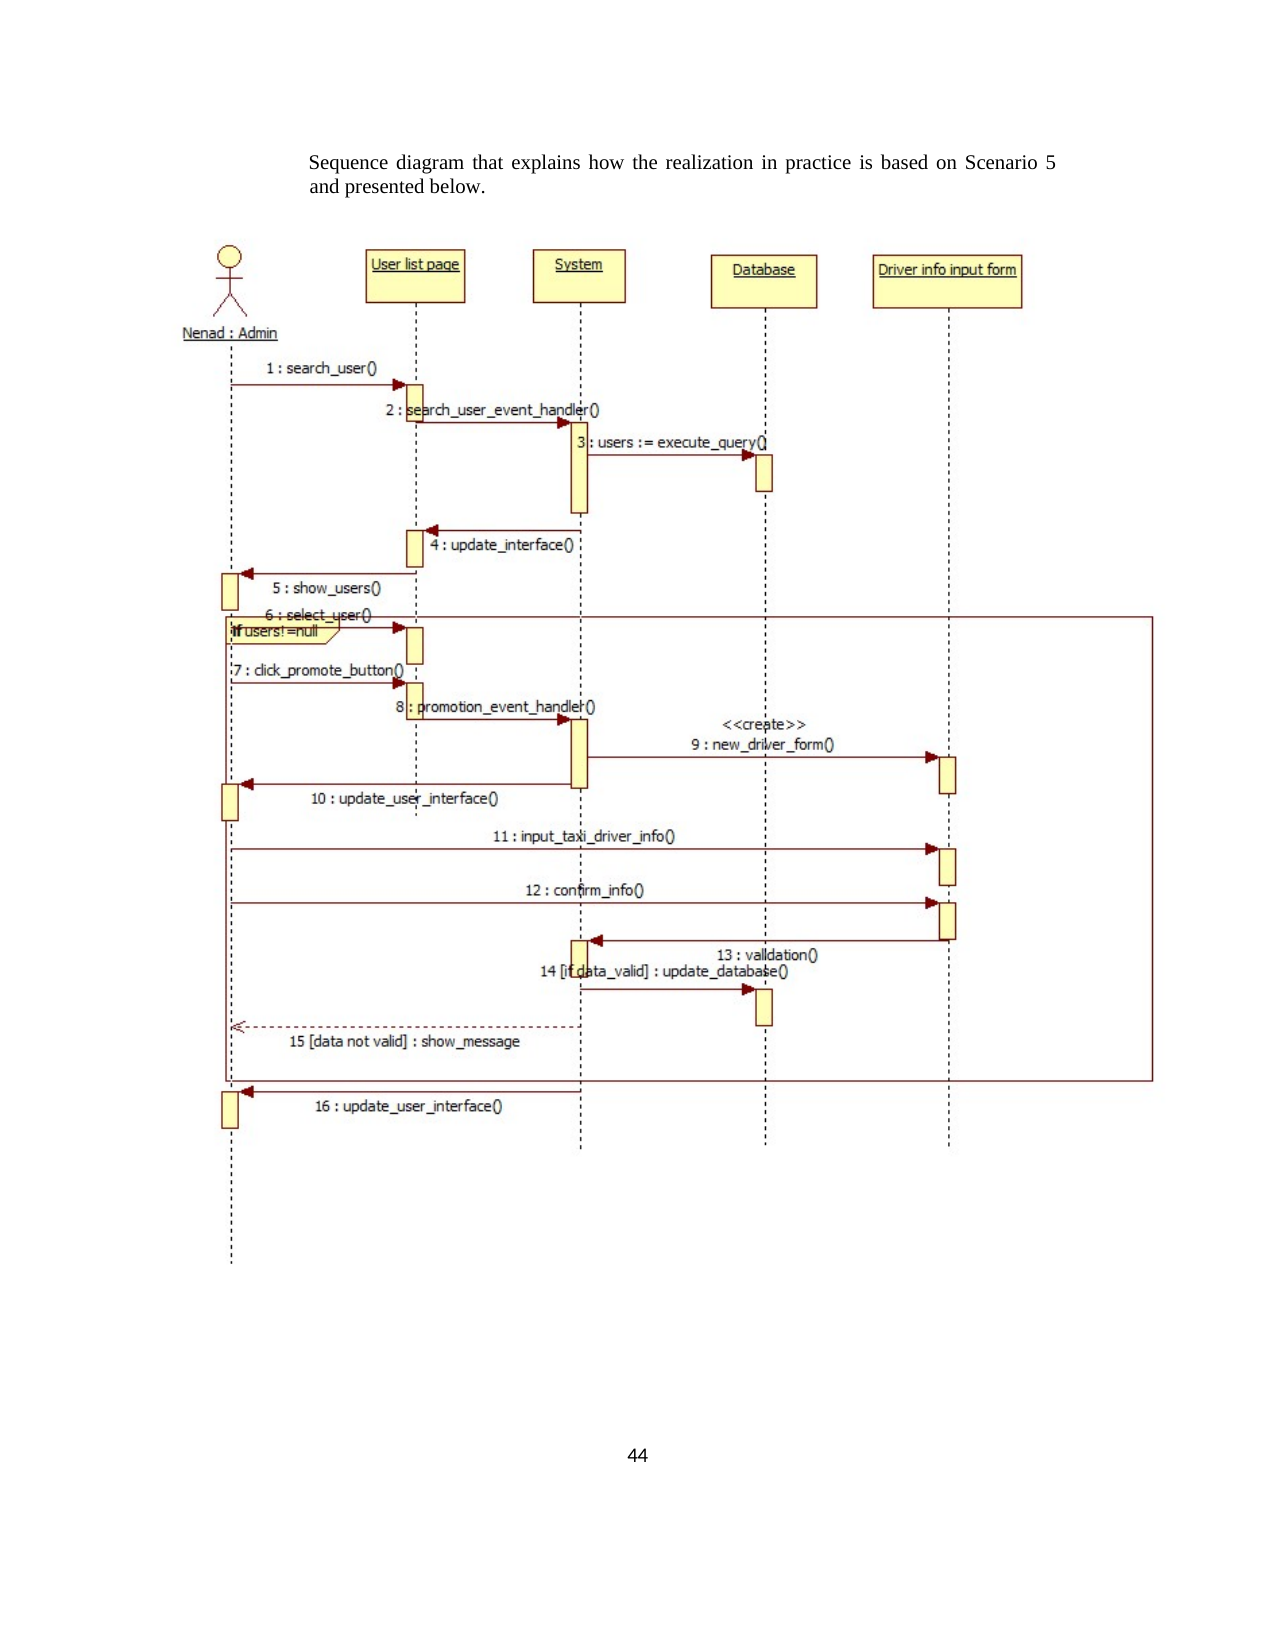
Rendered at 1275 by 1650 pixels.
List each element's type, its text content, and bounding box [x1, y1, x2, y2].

text Sequence diagram that explains how the realization in practice is based on Scenario 5 and presented below. [308, 150, 1057, 198]
picture [150, 217, 1175, 1287]
